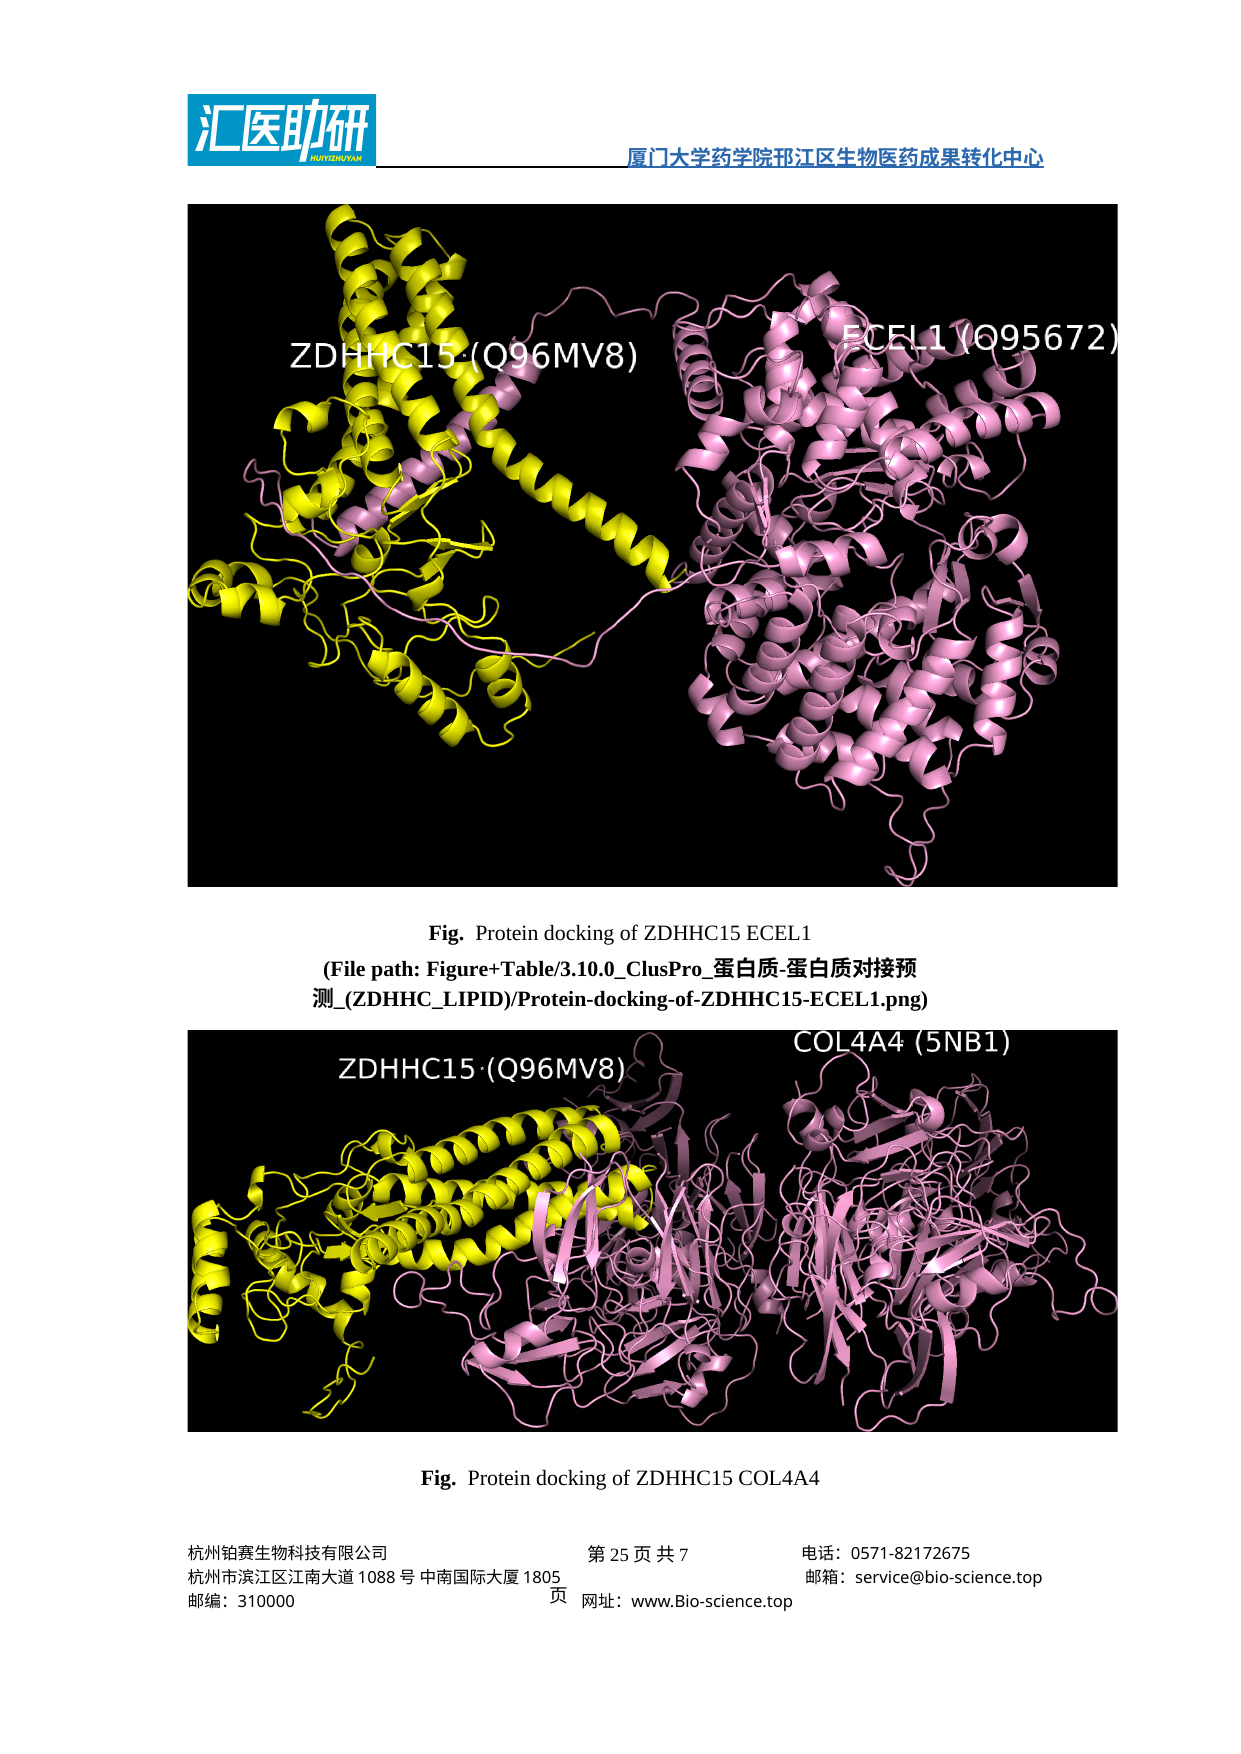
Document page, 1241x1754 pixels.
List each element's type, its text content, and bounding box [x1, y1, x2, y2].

picture [204, 106, 210, 114]
picture [187, 1030, 1118, 1432]
picture [210, 106, 243, 150]
picture [282, 99, 327, 161]
text Fig. Protein docking of ZDHHC15 COL4A4 [187, 1465, 1053, 1491]
text Fig. Protein docking of ZDHHC15 ECEL1 [187, 919, 1053, 945]
picture [243, 106, 284, 150]
picture [201, 118, 208, 127]
picture [196, 131, 208, 150]
text (File path: Figure+Table/3.10.0_ClusPro_蛋白质-蛋白质对接预测_(ZDHHC_LIPID)/Protein-docking-of-ZDHHC15-ECEL1.png) [187, 952, 1053, 1012]
picture [327, 106, 368, 150]
picture [187, 204, 1118, 887]
